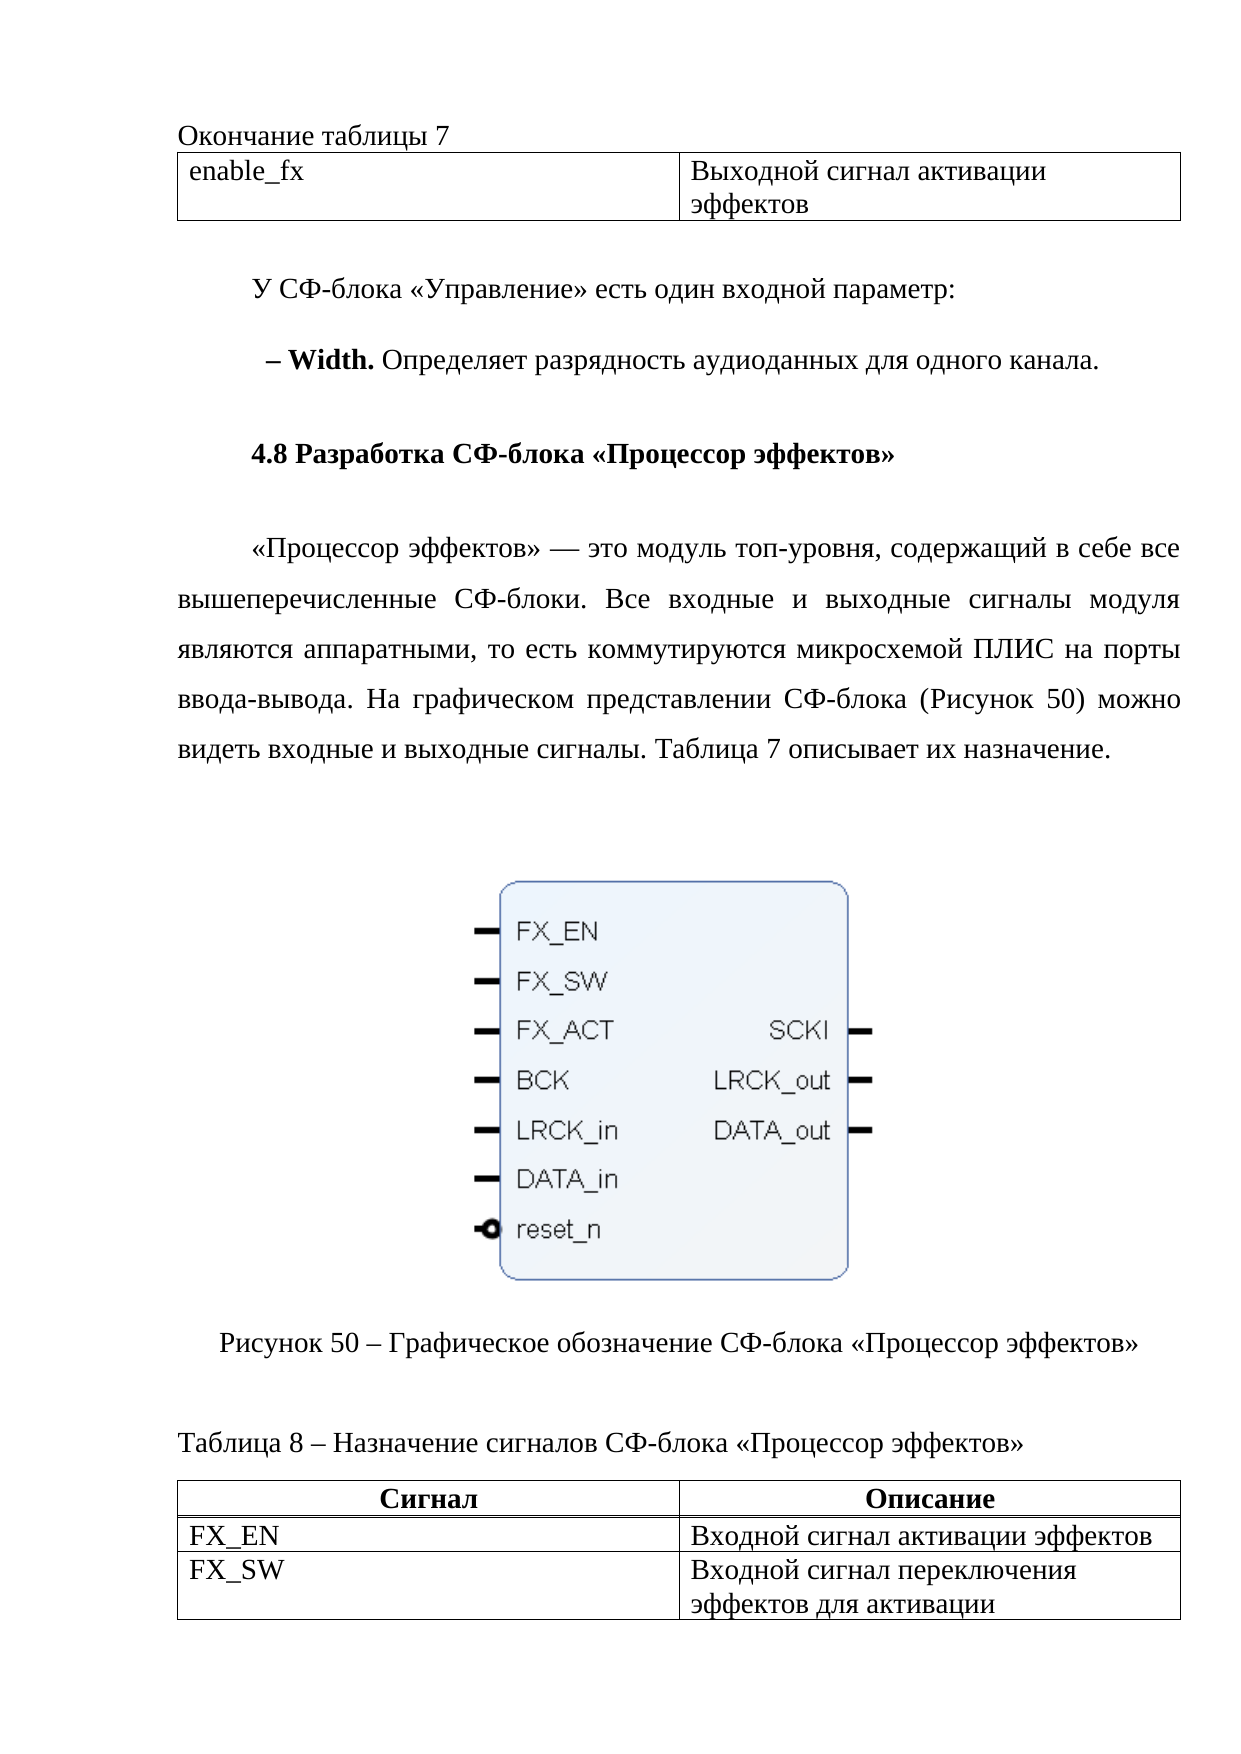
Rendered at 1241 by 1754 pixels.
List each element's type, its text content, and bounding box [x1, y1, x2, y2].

text Width. Определяет разрядность аудиоданных для одного канала. [192, 342, 1181, 376]
table_cell Входной сигнал переключения эффектов для активации [680, 1552, 1180, 1619]
subtitle Разработка СФ-блока «Процессор эффектов» [177, 436, 1181, 470]
table_cell Входной сигнал активации эффектов [680, 1518, 1180, 1551]
table_header Описание [680, 1481, 1180, 1514]
text У СФ-блока «Управление» есть один входной параметр: [177, 271, 1181, 305]
text Окончание таблицы 7 [177, 118, 1181, 152]
table_header Выходной сигнал активации эффектов [680, 153, 1180, 220]
table_cell FX_SW [178, 1552, 679, 1619]
picture [437, 832, 921, 1309]
text «Процессор эффектов» — это модуль топ-уровня, содержащий в себе все вышеперечисленные СФ-блоки. Все входные и выходные сигналы модуля являются аппаратными, то есть коммутируются микросхемой ПЛИС на порты ввода-вывода. На графическом представлении СФ-блока (Рисунок 50) можно видеть входные и выходные сигналы. Таблица 7 описывает их назначение. [177, 530, 1181, 765]
table_cell FX_EN [178, 1518, 679, 1551]
table_header Сигнал [178, 1481, 679, 1514]
table_header enable_fx [178, 153, 679, 220]
